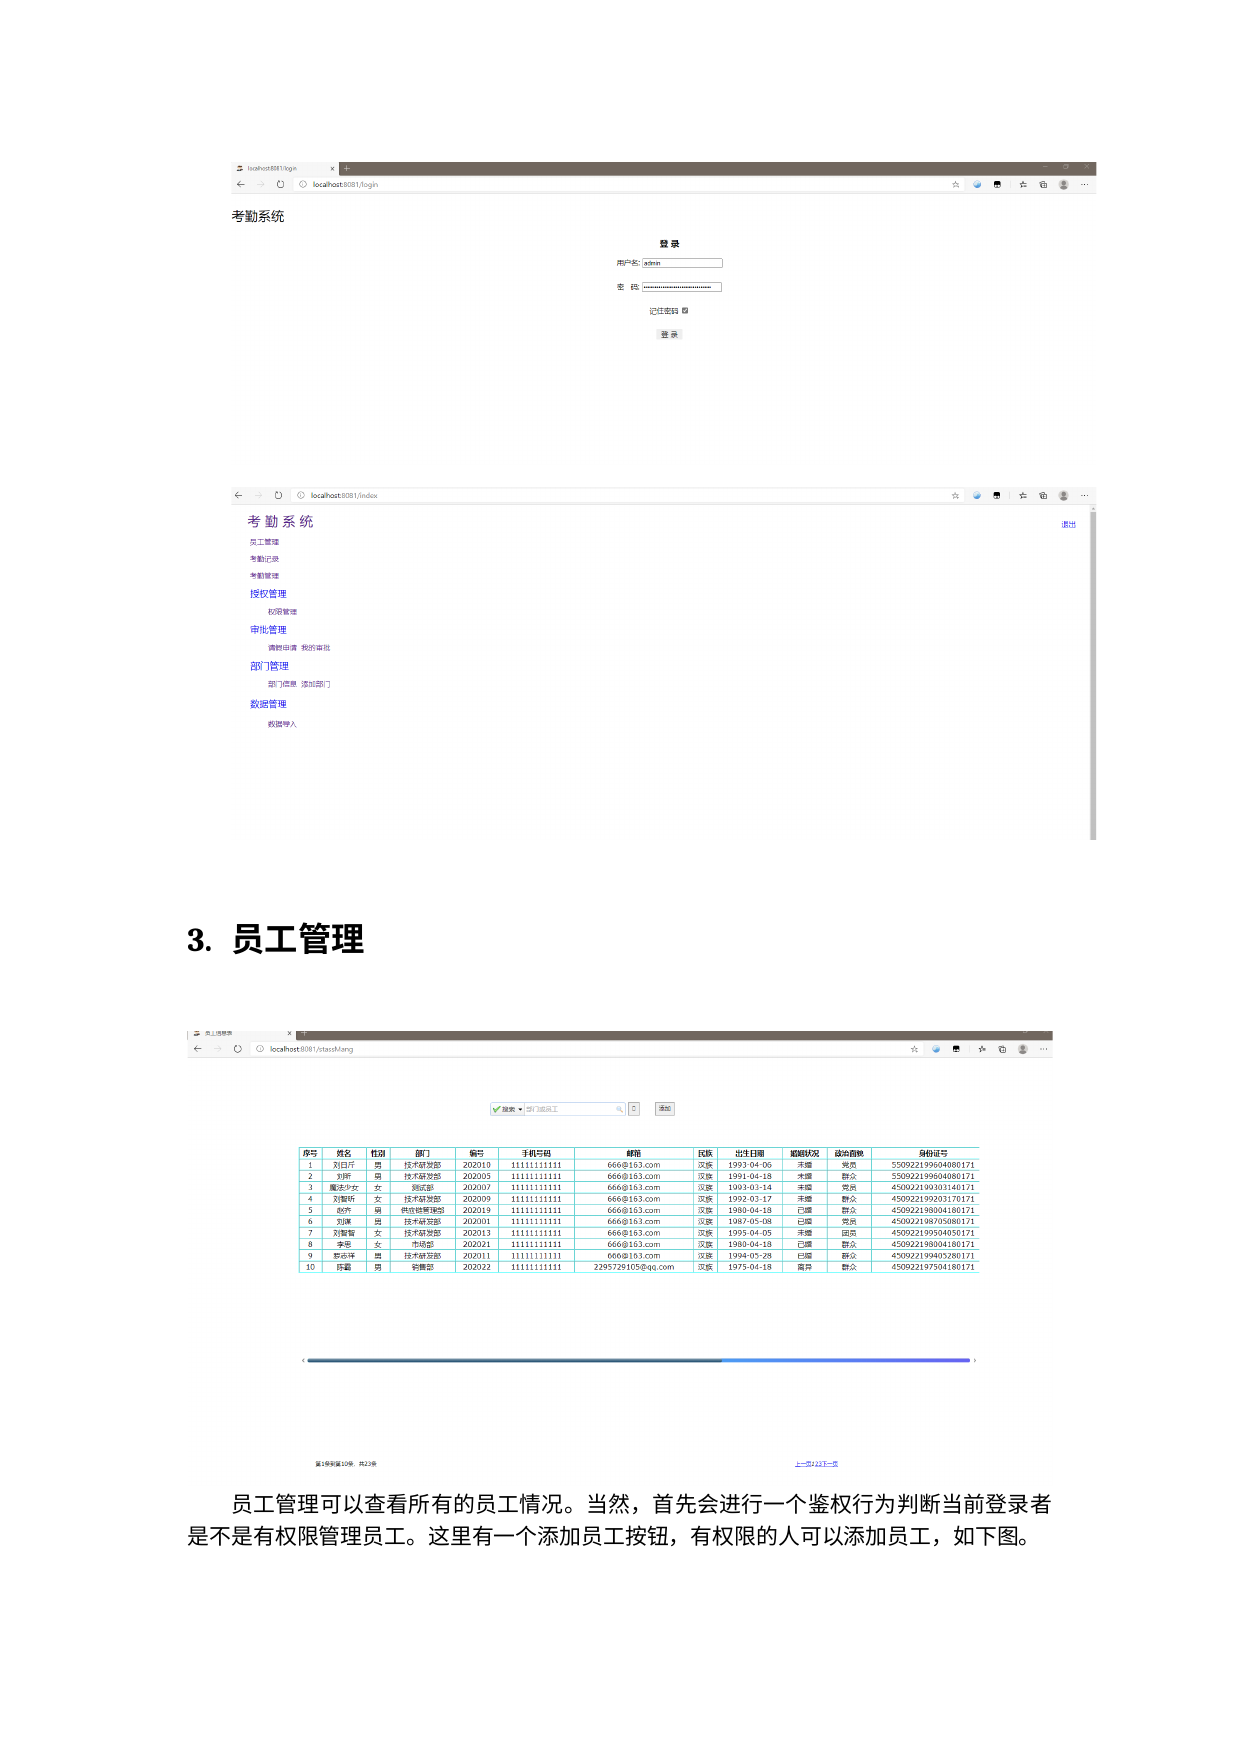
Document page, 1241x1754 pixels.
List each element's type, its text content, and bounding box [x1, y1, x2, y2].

picture [231, 162, 1097, 465]
text 员工管理可以查看所有的员工情况。当然，首先会进行一个鉴权行为判断当前登录者是不是有权限管理员工。这里有一个添加员工按钮，有权限的人可以添加员工，如下图。 [187, 1486, 1053, 1551]
picture [187, 1031, 1053, 1486]
subtitle 员工管理 [187, 904, 1053, 969]
picture [231, 487, 1097, 840]
